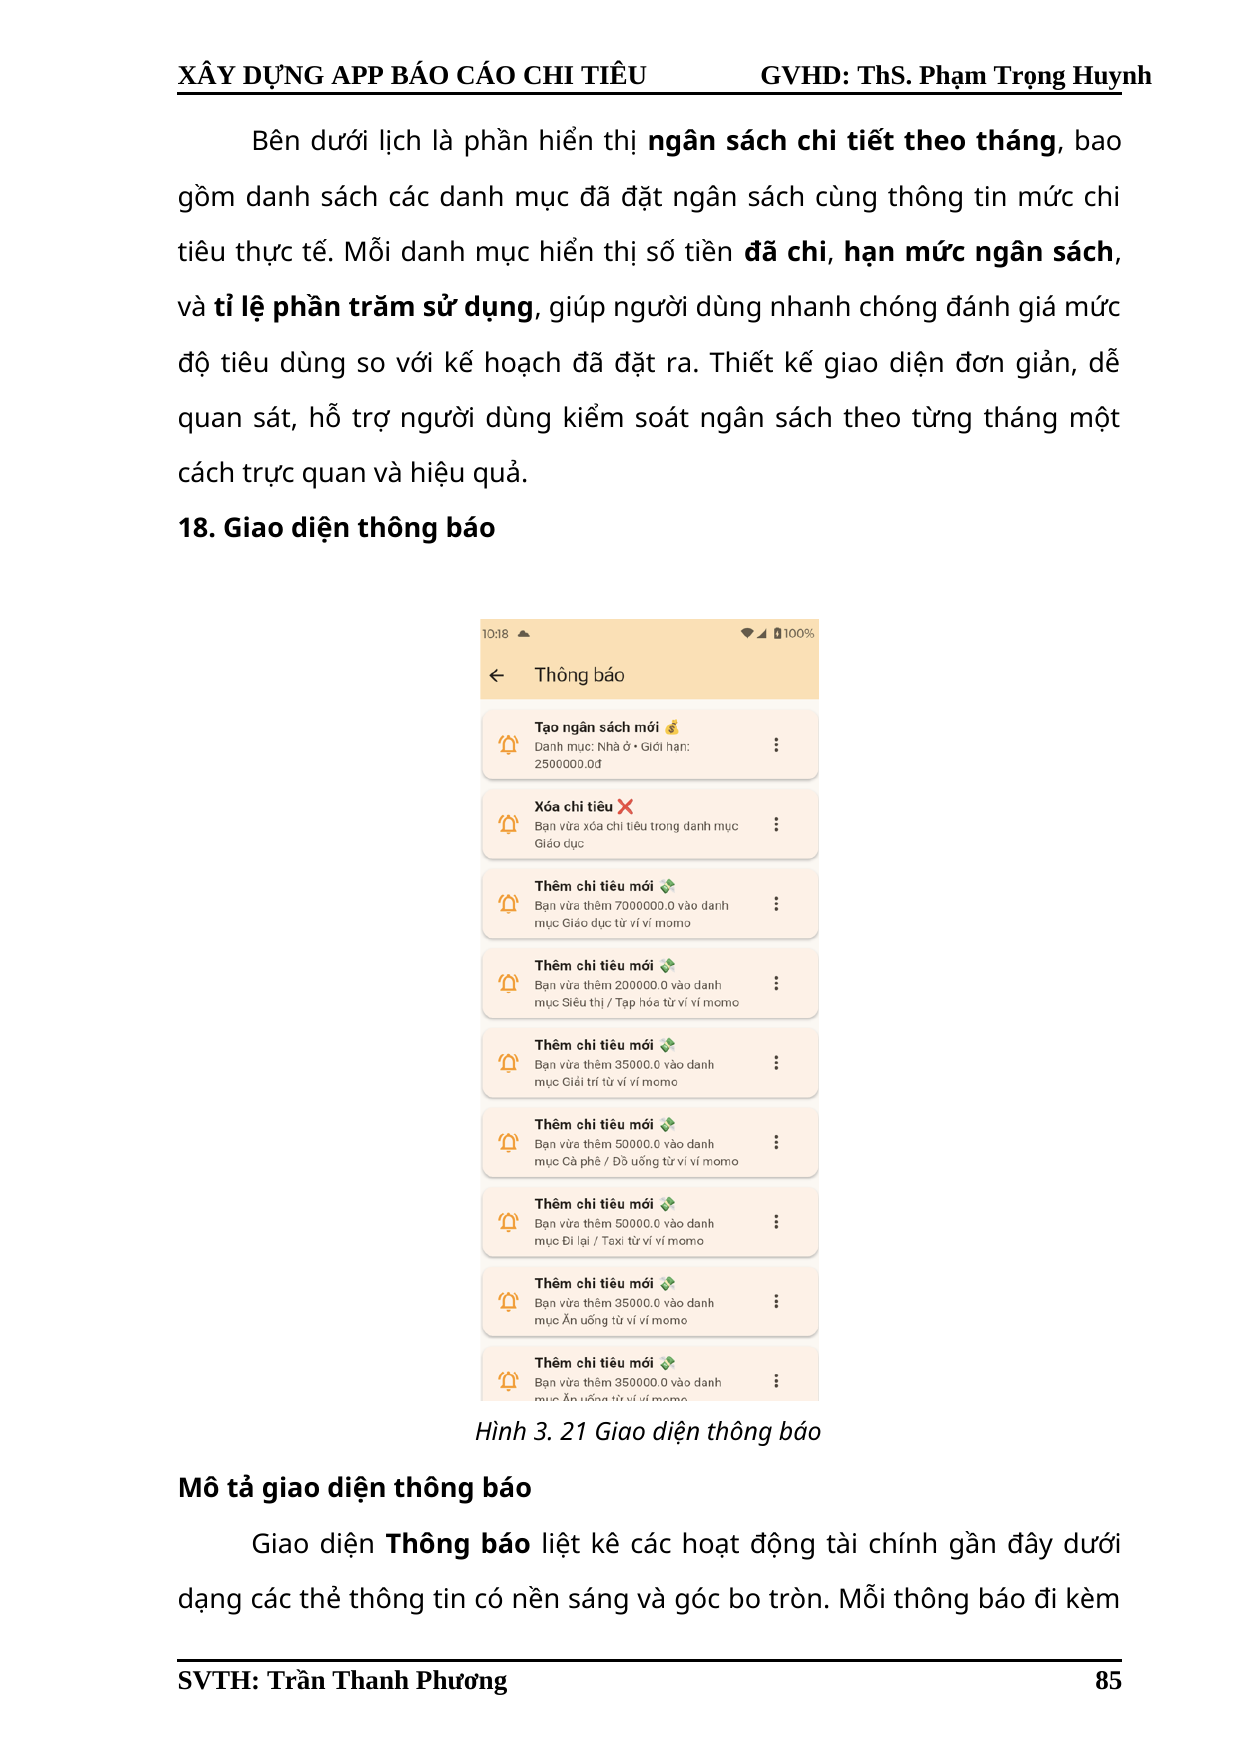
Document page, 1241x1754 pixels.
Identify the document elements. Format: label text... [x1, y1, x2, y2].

text Bên dưới lịch là phần hiển thị ngân sách chi tiết theo tháng, bao gồm danh sách các danh mục đã đặt ngân sách cùng thông tin mức chi tiêu thực tế. Mỗi danh mục hiển thị số tiền đã chi, hạn mức ngân sách, và tỉ lệ phần trăm sử dụng, giúp người dùng nhanh chóng đánh giá mức độ tiêu dùng so với kế hoạch đã đặt ra. Thiết kế giao diện đơn giản, dễ quan sát, hỗ trợ người dùng kiểm soát ngân sách theo từng tháng một cách trực quan và hiệu quả. [177, 122, 1122, 491]
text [177, 1524, 1122, 1616]
text Mô tả giao diện thông báo [177, 1469, 1122, 1506]
text Hình 3. 21 Giao diện thông báo [177, 1414, 1122, 1448]
picture [480, 619, 819, 1401]
text 18. Giao diện thông báo [177, 509, 1122, 546]
